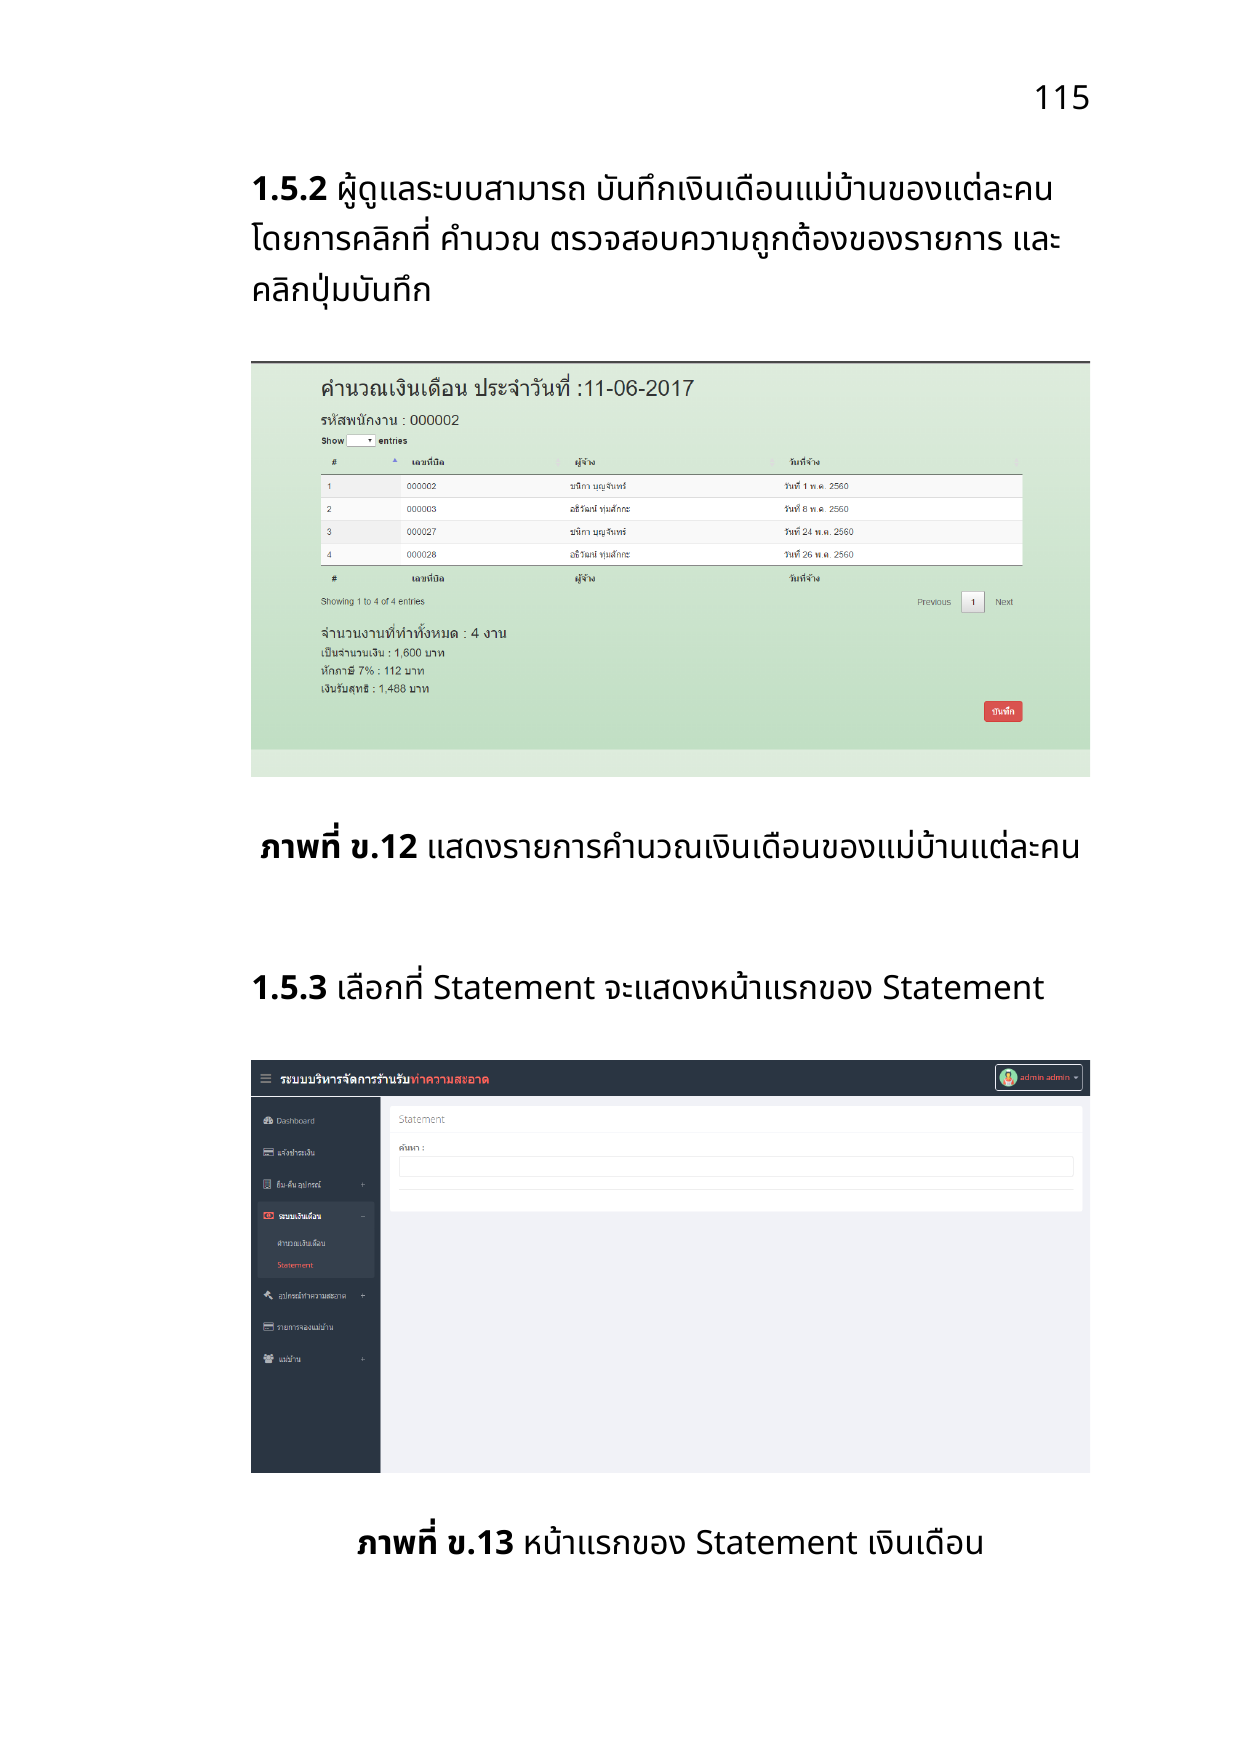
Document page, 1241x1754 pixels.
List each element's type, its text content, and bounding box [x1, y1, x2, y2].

text 1.5.3 เลือกที่ Statement จะแสดงหน้าแรกของ Statement [251, 964, 1090, 1014]
picture [251, 361, 1091, 777]
text 1.5.2 ผู้ดูแลระบบสามารถ บันทึกเงินเดือนแม่บ้านของแต่ละคน โดยการคลิกที่ คำนวณ ตรวจสอบความถูกต้องของรายการ และคลิกปุ่มบันทึก [251, 164, 1090, 316]
text ภาพที่ ข.13 หน้าแรกของ Statement เงินเดือน [251, 1518, 1090, 1569]
picture [251, 1060, 1091, 1473]
text ภาพที่ ข.12 แสดงรายการคำนวณเงินเดือนของแม่บ้านแต่ละคน [251, 822, 1090, 873]
